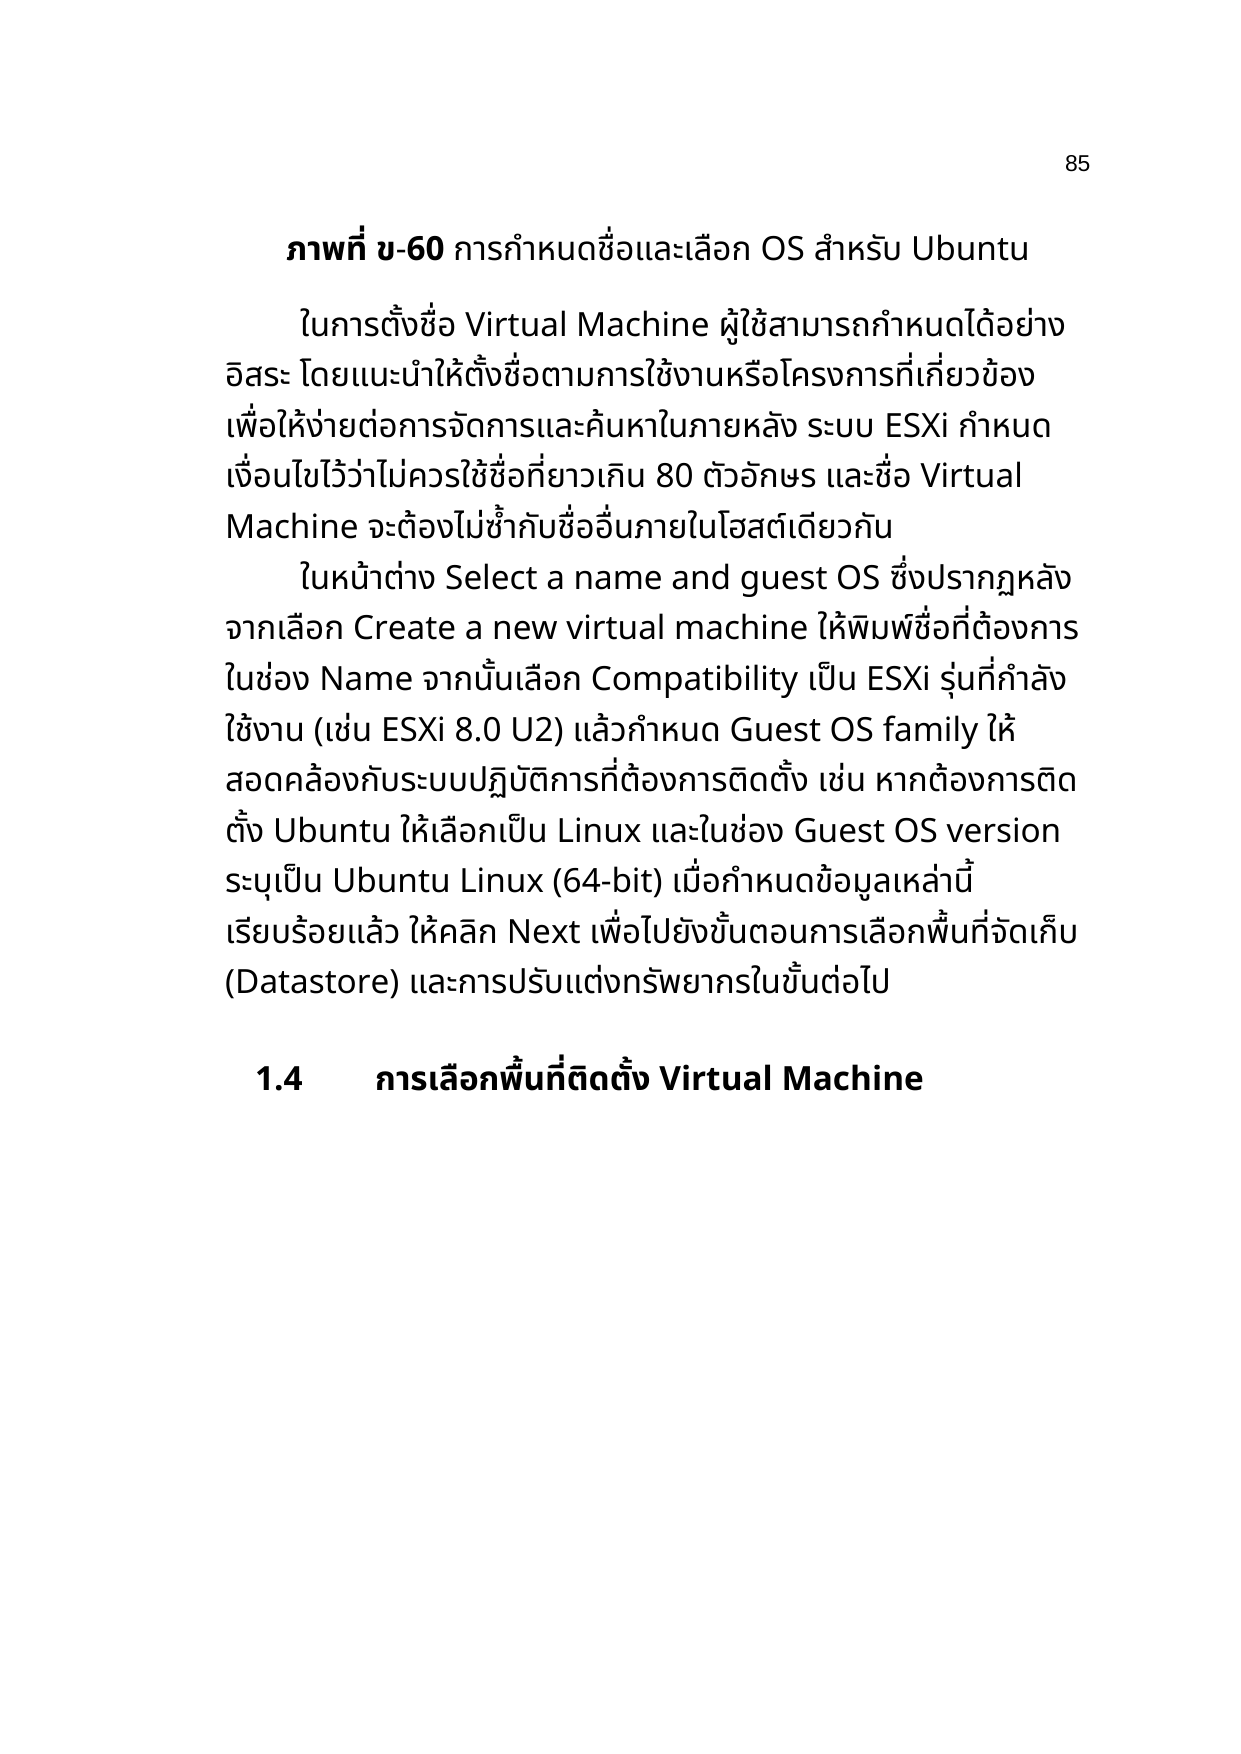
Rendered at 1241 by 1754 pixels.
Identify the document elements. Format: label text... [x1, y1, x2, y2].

text ในการตั้งชื่อ Virtual Machine ผู้ใช้สามารถกำหนดได้อย่างอิสระ โดยแนะนำให้ตั้งชื่อตามการใช้งานหรือโครงการที่เกี่ยวข้อง เพื่อให้ง่ายต่อการจัดการและค้นหาในภายหลัง ระบบ ESXi กำหนดเงื่อนไขไว้ว่าไม่ควรใช้ชื่อที่ยาวเกิน 80 ตัวอักษร และชื่อ Virtual Machine จะต้องไม่ซ้ำกับชื่ออื่นภายในโฮสต์เดียวกัน [225, 301, 1090, 553]
text ในหน้าต่าง Select a name and guest OS ซึ่งปรากฏหลังจากเลือก Create a new virtual machine ให้พิมพ์ชื่อที่ต้องการในช่อง Name จากนั้นเลือก Compatibility เป็น ESXi รุ่นที่กำลังใช้งาน (เช่น ESXi 8.0 U2) แล้วกำหนด Guest OS family ให้สอดคล้องกับระบบปฏิบัติการที่ต้องการติดตั้ง เช่น หากต้องการติดตั้ง Ubuntu ให้เลือกเป็น Linux และในช่อง Guest OS version ระบุเป็น Ubuntu Linux (64-bit) เมื่อกำหนดข้อมูลเหล่านี้เรียบร้อยแล้ว ให้คลิก Next เพื่อไปยังขั้นตอนการเลือกพื้นที่จัดเก็บ (Datastore) และการปรับแต่งทรัพยากรในขั้นต่อไป [225, 553, 1090, 1009]
list การเลือกพื้นที่ติดตั้ง Virtual Machine [255, 1054, 1090, 1105]
